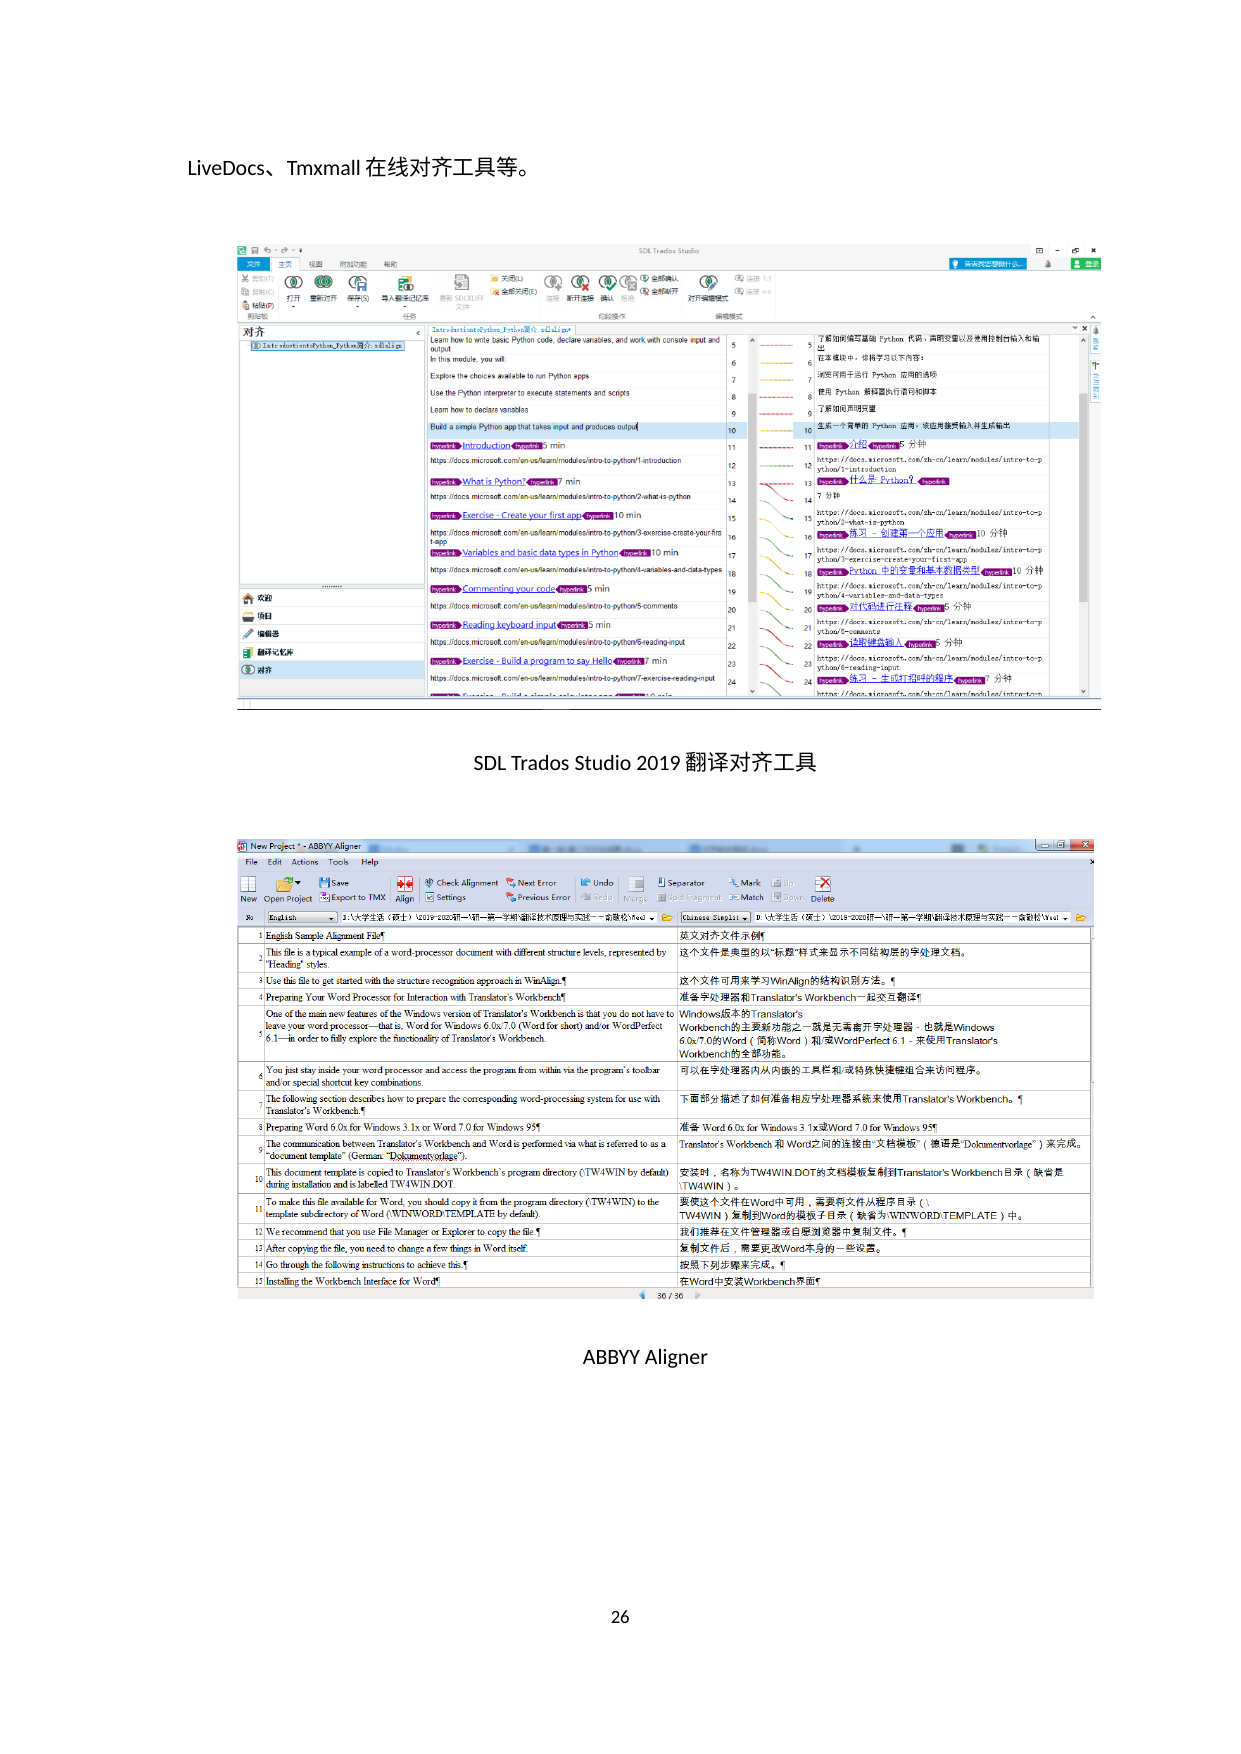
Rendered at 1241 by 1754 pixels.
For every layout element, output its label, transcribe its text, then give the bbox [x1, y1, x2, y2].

picture [237, 244, 1102, 710]
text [187, 150, 1053, 182]
picture [237, 839, 1094, 1299]
text ABBYY Aligner [187, 1340, 1053, 1372]
text SDL Trados Studio 2019 翻译对齐工具 [187, 745, 1053, 777]
